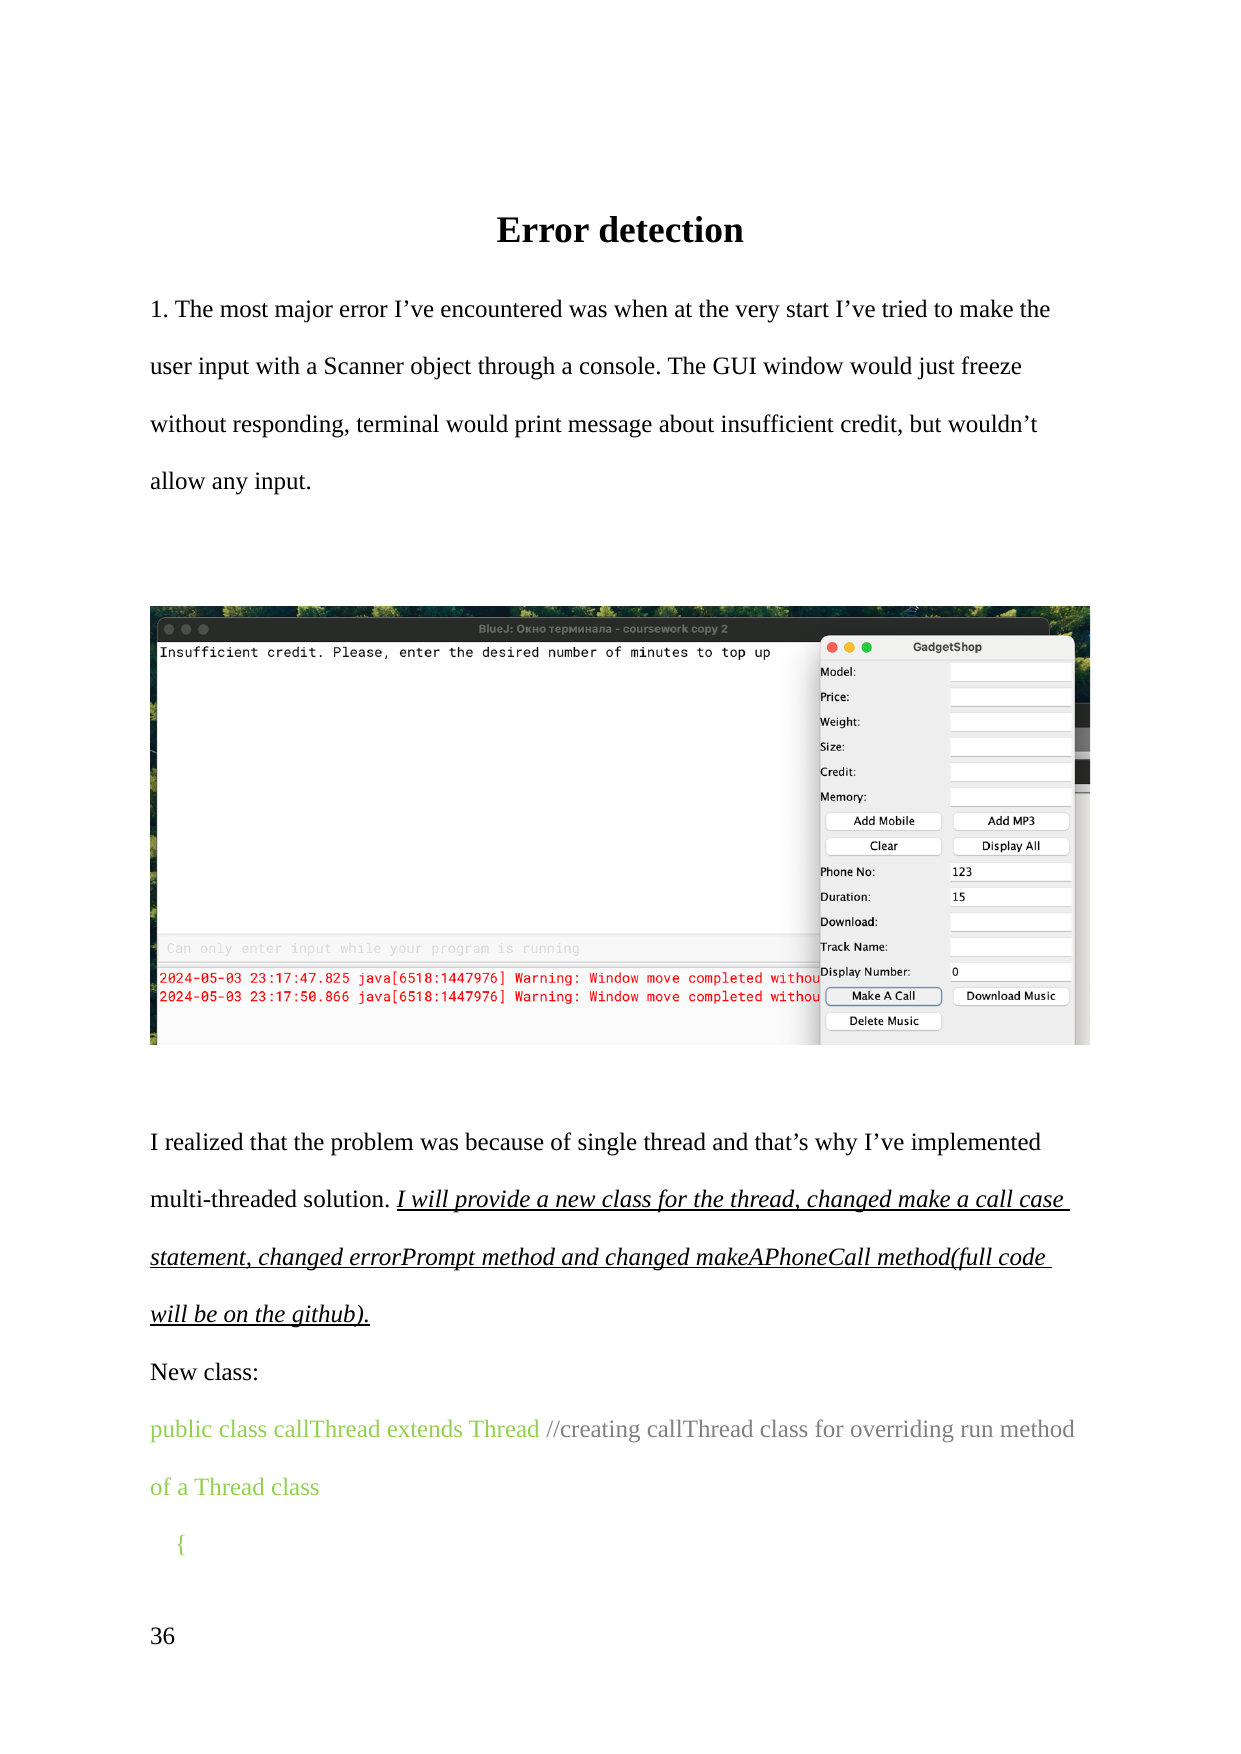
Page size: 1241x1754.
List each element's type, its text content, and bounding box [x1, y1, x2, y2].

text public class callThread extends Thread //creating callThread class for overriding run method of a Thread class [150, 1414, 1090, 1500]
text New class: [150, 1357, 1090, 1385]
subtitle Error detection [150, 207, 1090, 251]
picture [150, 606, 1091, 1045]
text I realized that the problem was because of single thread and that’s why I’ve implemented multi-threaded solution. I will provide a new class for the thread, changed make a call case statement, changed errorPrompt method and changed makeAPhoneCall method(full code will be on the github). [150, 1045, 1090, 1328]
text { [150, 1529, 1090, 1558]
text 1. The most major error I’ve encountered was when at the very start I’ve tried to make the user input with a Scanner object through a console. The GUI window would just freeze without responding, terminal would print message about insufficient credit, but wouldn’t allow any input. [150, 294, 1090, 495]
